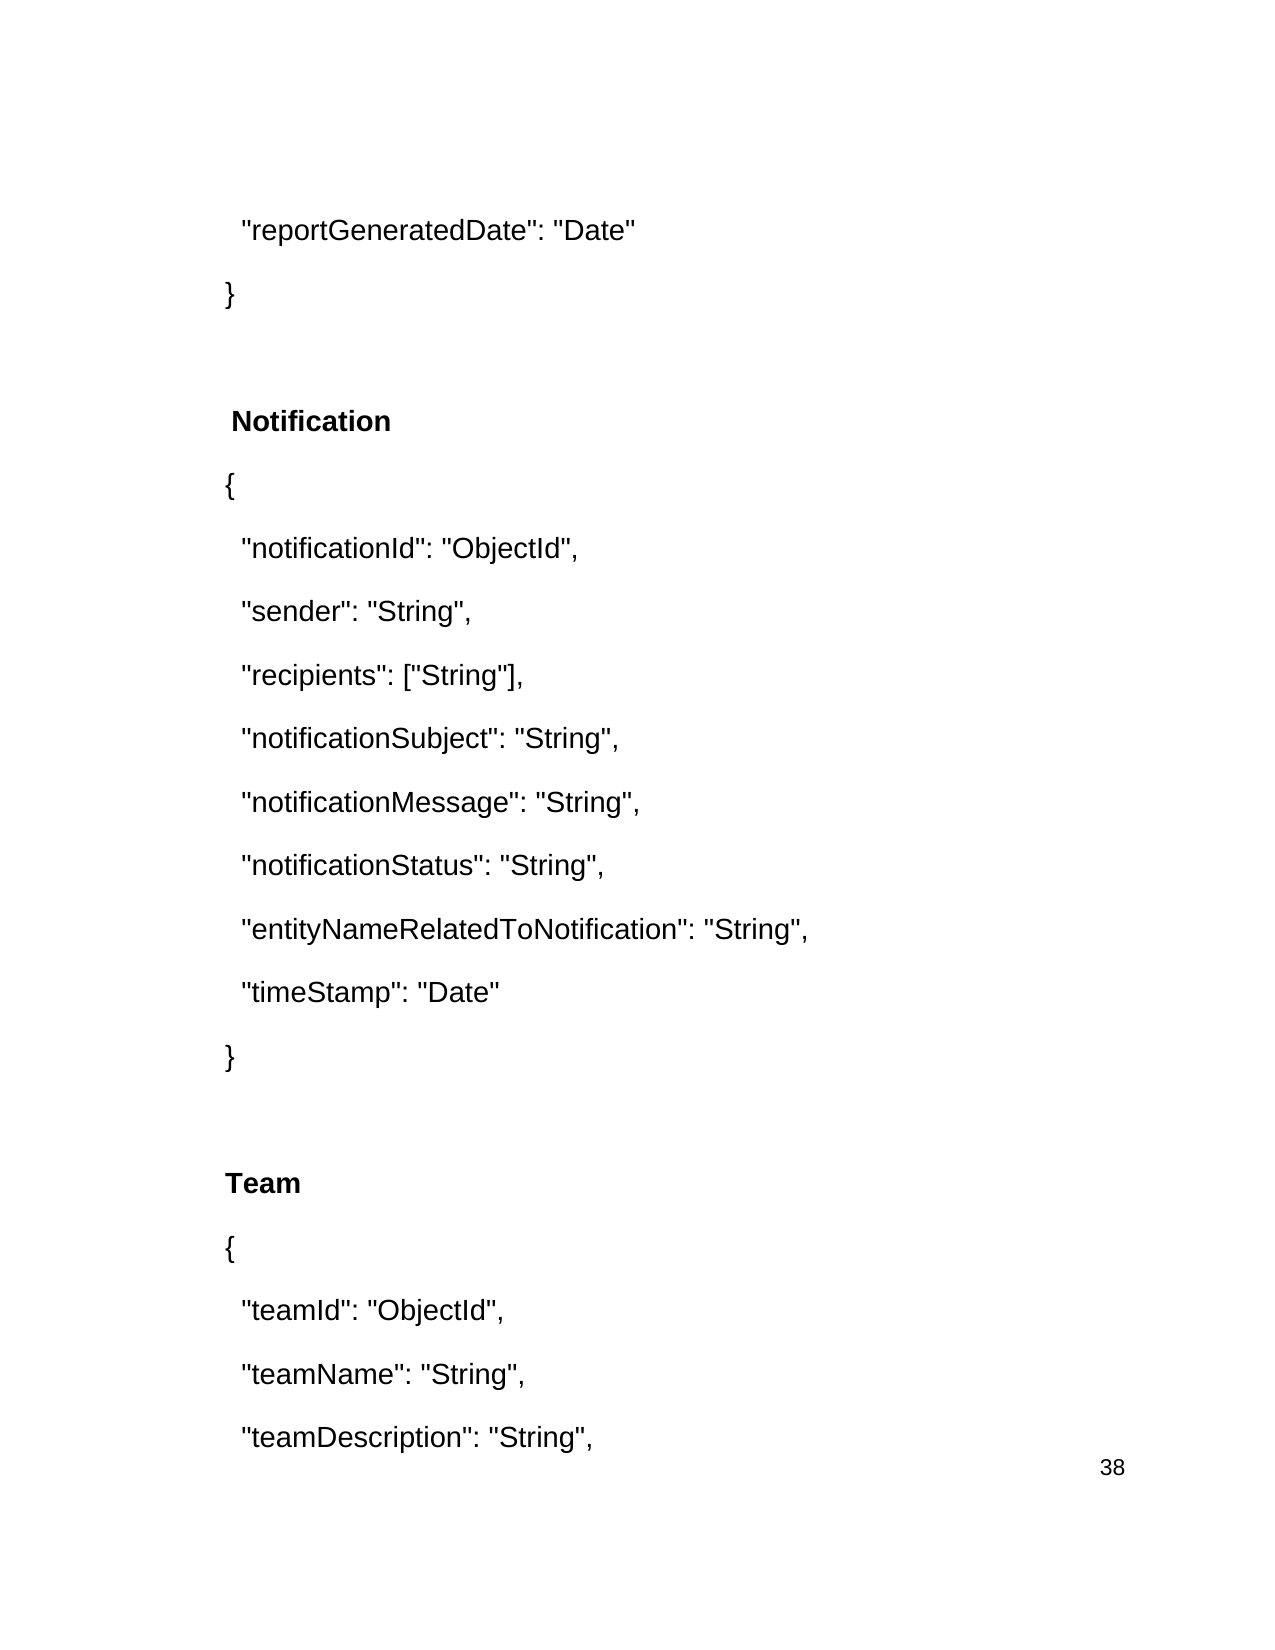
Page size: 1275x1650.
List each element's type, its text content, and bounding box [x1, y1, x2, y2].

text { [225, 1230, 1125, 1263]
text "entityNameRelatedToNotification": "String", [225, 912, 1125, 946]
text } [225, 1039, 1125, 1073]
text } [225, 277, 1125, 310]
text "recipients": ["String"], [225, 658, 1125, 691]
text "notificationStatus": "String", [225, 848, 1125, 882]
text Team [225, 1166, 1125, 1200]
text "notificationId": "ObjectId", [225, 531, 1125, 564]
text "teamName": "String", [225, 1357, 1125, 1390]
text "sender": "String", [225, 594, 1125, 628]
text "teamId": "ObjectId", [225, 1293, 1125, 1327]
text "reportGeneratedDate": "Date" [225, 213, 1125, 247]
text "timeStamp": "Date" [225, 976, 1125, 1009]
text "notificationMessage": "String", [225, 785, 1125, 818]
text "teamDescription": "String", [225, 1420, 1125, 1454]
text Notification [150, 404, 1125, 437]
text { [225, 467, 1125, 501]
text "notificationSubject": "String", [225, 721, 1125, 755]
